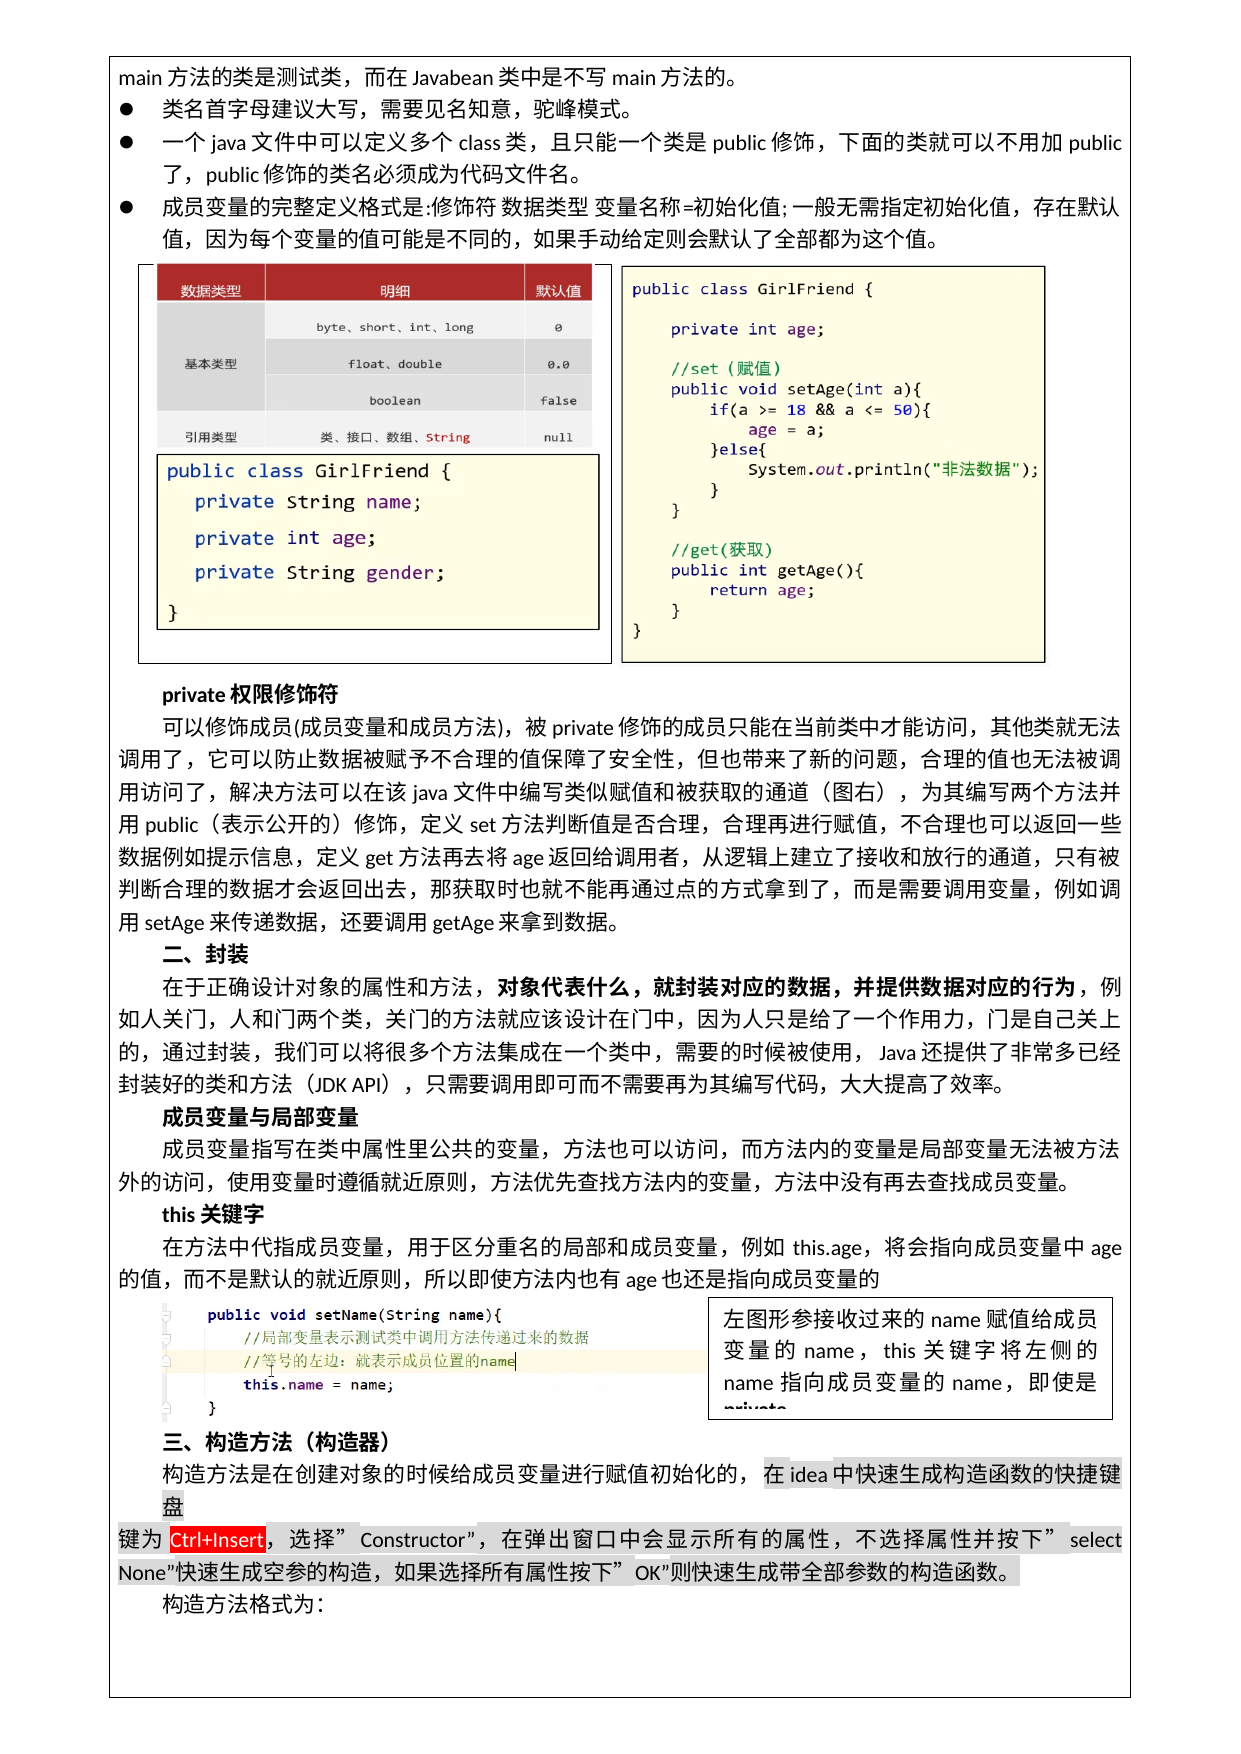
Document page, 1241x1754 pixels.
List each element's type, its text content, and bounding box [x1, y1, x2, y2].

list 构造方法是在创建对象的时候给成员变量进行赋值初始化的，在idea中快速生成构造函数的快捷键盘 [162, 1457, 1122, 1522]
list 在于正确设计对象的属性和方法，对象代表什么，就封装对应的数据，并提供数据对应的行为，例如人关门，人和门两个类，关门的方法就应该设计在门中，因为人只是给了一个作用力，门是自己关上的，通过封装，我们可以将很多个方法集成在一个类中，需要的时候被使用，Java还提供了非常多已经封装好的类和方法（JDK API），只需要调用即可而不需要再为其编写代码，大大提高了效率。 [118, 969, 1122, 1099]
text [118, 59, 1122, 92]
list 键为Ctrl+Insert，选择”Constructor”，在弹出窗口中会显示所有的属性，不选择属性并按下”select None”快速生成空参的构造，如果选择所有属性按下”OK”则快速生成带全部参数的构造函数。 [118, 1553, 1122, 1587]
list 成员变量的完整定义格式是:修饰符 数据类型 变量名称=初始化值; 一般无需指定初始化值，存在默认值，因为每个变量的值可能是不同的，如果手动给定则会默认了全部都为这个值。 [118, 189, 1122, 254]
picture [618, 263, 1050, 667]
list 构造方法（构造器） [118, 1424, 1122, 1457]
picture [161, 1303, 708, 1422]
list 类名首字母建议大写，需要见名知意，驼峰模式。 [118, 92, 1122, 124]
list private权限修饰符 [118, 677, 1122, 709]
list 一个java文件中可以定义多个class类，且只能一个类是public修饰，下面的类就可以不用加public了，public修饰的类名必须成为代码文件名。 [118, 124, 1122, 189]
list 封装 [118, 937, 1122, 969]
list this关键字 [118, 1197, 1122, 1229]
list 成员变量与局部变量 [118, 1099, 1122, 1132]
list 在方法中代指成员变量，用于区分重名的局部和成员变量，例如this.age，将会指向成员变量中age的值，而不是默认的就近原则，所以即使方法内也有age也还是指向成员变量的 [118, 1229, 1122, 1294]
picture [153, 261, 607, 634]
list 可以修饰成员(成员变量和成员方法)，被private修饰的成员只能在当前类中才能访问，其他类就无法调用了，它可以防止数据被赋予不合理的值保障了安全性，但也带来了新的问题，合理的值也无法被调用访问了，解决方法可以在该java文件中编写类似赋值和被获取的通道（图右），为其编写两个方法并用public（表示公开的）修饰，定义set方法判断值是否合理，合理再进行赋值，不合理也可以返回一些数据例如提示信息，定义get方法再去将age返回给调用者，从逻辑上建立了接收和放行的通道，只有被判断合理的数据才会返回出去，那获取时也就不能再通过点的方式拿到了，而是需要调用变量，例如调用setAge来传递数据，还要调用getAge来拿到数据。 [118, 709, 1122, 937]
list 成员变量指写在类中属性里公共的变量，方法也可以访问，而方法内的变量是局部变量无法被方法外的访问，使用变量时遵循就近原则，方法优先查找方法内的变量，方法中没有再去查找成员变量。 [118, 1132, 1122, 1197]
list 构造方法格式为： [162, 1587, 1122, 1619]
